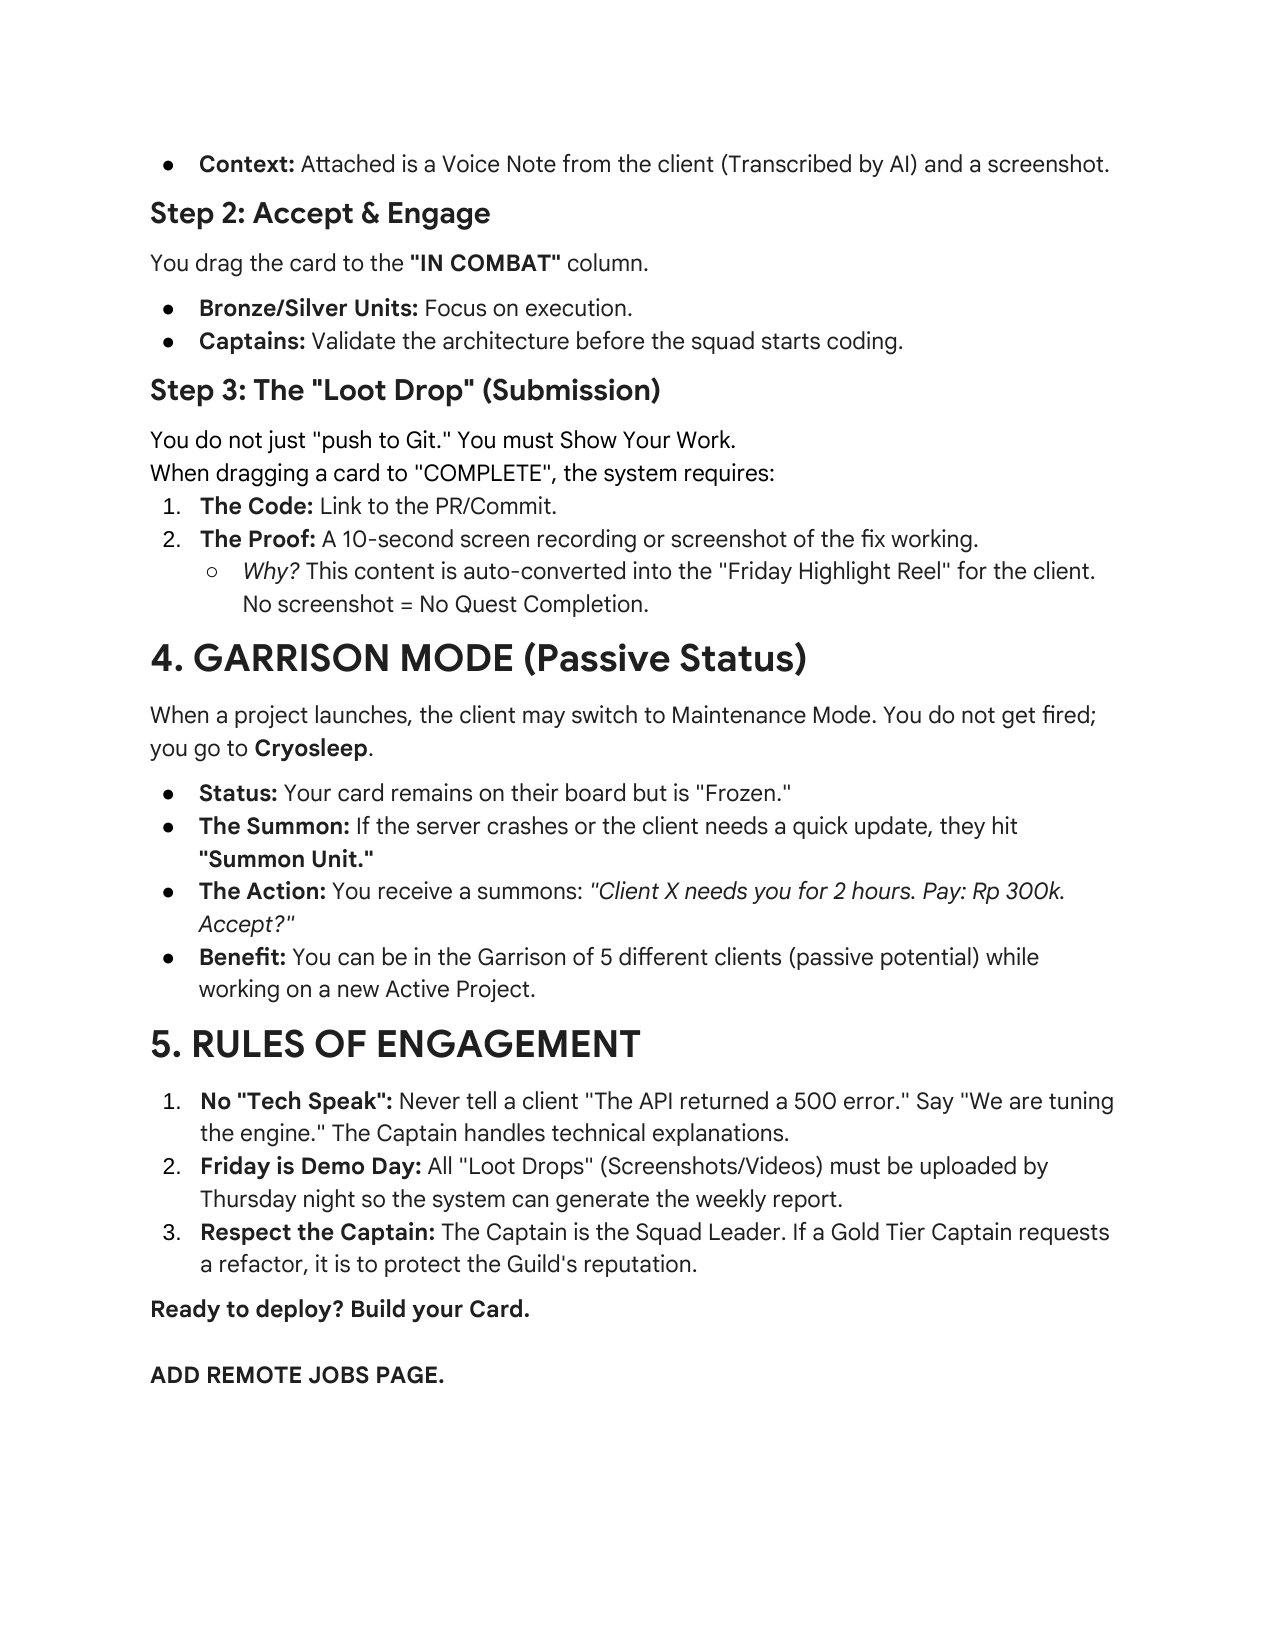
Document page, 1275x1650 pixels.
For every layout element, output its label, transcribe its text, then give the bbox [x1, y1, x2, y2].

list Bronze/Silver Units: Focus on execution. [161, 294, 1125, 323]
text When a project launches, the client may switch to Maintenance Mode. You do not get fired; you go to Cryosleep. [150, 701, 1125, 763]
list Benefit: You can be in the Garrison of 5 different clients (passive potential) while working on a new Active Project. [161, 943, 1125, 1004]
list The Summon: If the server crashes or the client needs a quick update, they hit "Summon Unit." [161, 812, 1125, 873]
text You do not just "push to Git." You must Show Your Work. [150, 427, 1125, 455]
subtitle Step 2: Accept & Engage [150, 195, 1125, 232]
list The Proof: A 10-second screen recording or screenshot of the fix working. [162, 525, 1125, 553]
list No "Tech Speak": Never tell a client "The API returned a 500 error." Say "We are tuning the engine." The Captain handles technical explanations. [162, 1087, 1125, 1148]
text You drag the card to the "IN COMBAT" column. [150, 249, 1125, 278]
list Why? This content is auto-converted into the "Friday Highlight Reel" for the client. No screenshot = No Quest Completion. [205, 557, 1125, 619]
list Captains: Validate the architecture before the squad starts coding. [161, 327, 1125, 356]
list The Action: You receive a summons: "Client X needs you for 2 hours. Pay: Rp 300k. Accept?" [161, 877, 1125, 939]
text When dragging a card to "COMPLETE", the system requires: [150, 459, 1125, 488]
subtitle 4. GARRISON MODE (Passive Status) [150, 635, 1125, 682]
subtitle 5. RULES OF ENGAGEMENT [150, 1021, 1125, 1068]
list Respect the Captain: The Captain is the Squad Leader. If a Gold Tier Captain requests a refactor, it is to protect the Guild's reputation. [162, 1218, 1125, 1279]
list Friday is Demo Day: All "Loot Drops" (Screenshots/Videos) must be uploaded by Thursday night so the system can generate the weekly report. [162, 1152, 1125, 1214]
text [150, 1296, 1125, 1455]
list The Code: Link to the PR/Commit. [162, 492, 1125, 521]
list Context: Attached is a Voice Note from the client (Transcribed by AI) and a screenshot. [161, 150, 1125, 179]
subtitle Step 3: The "Loot Drop" (Submission) [150, 372, 1125, 409]
list Status: Your card remains on their board but is "Frozen." [161, 779, 1125, 808]
